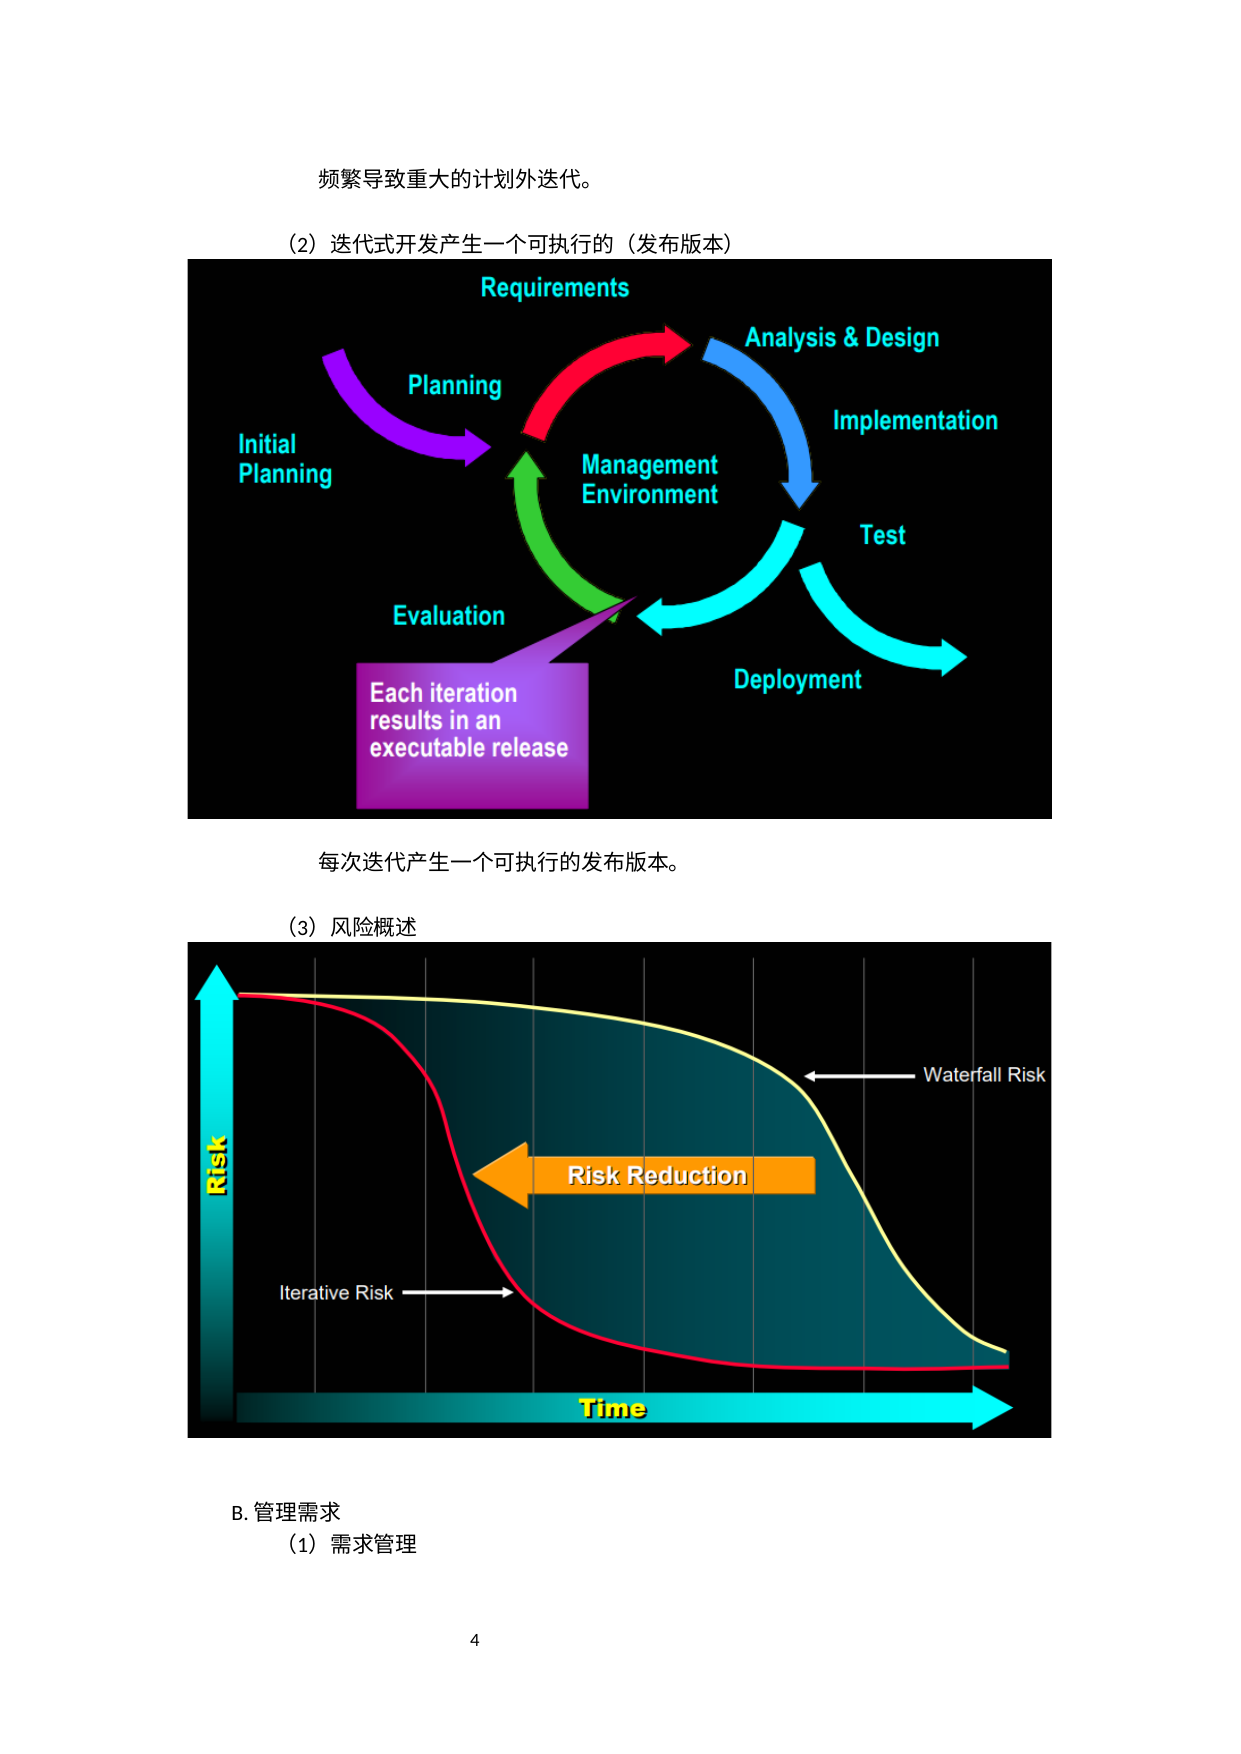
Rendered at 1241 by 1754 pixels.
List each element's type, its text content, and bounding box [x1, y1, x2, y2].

list 风险概述 [231, 909, 1053, 942]
picture [187, 942, 1052, 1438]
list 需求管理 [231, 1527, 1053, 1559]
list 每次迭代产生一个可执行的发布版本。 [275, 844, 1053, 877]
list 迭代式开发产生一个可执行的（发布版本） [231, 227, 1053, 259]
list 管理需求 [187, 1494, 1053, 1527]
list 频繁导致重大的计划外迭代。 [275, 162, 1053, 194]
picture [187, 259, 1052, 819]
